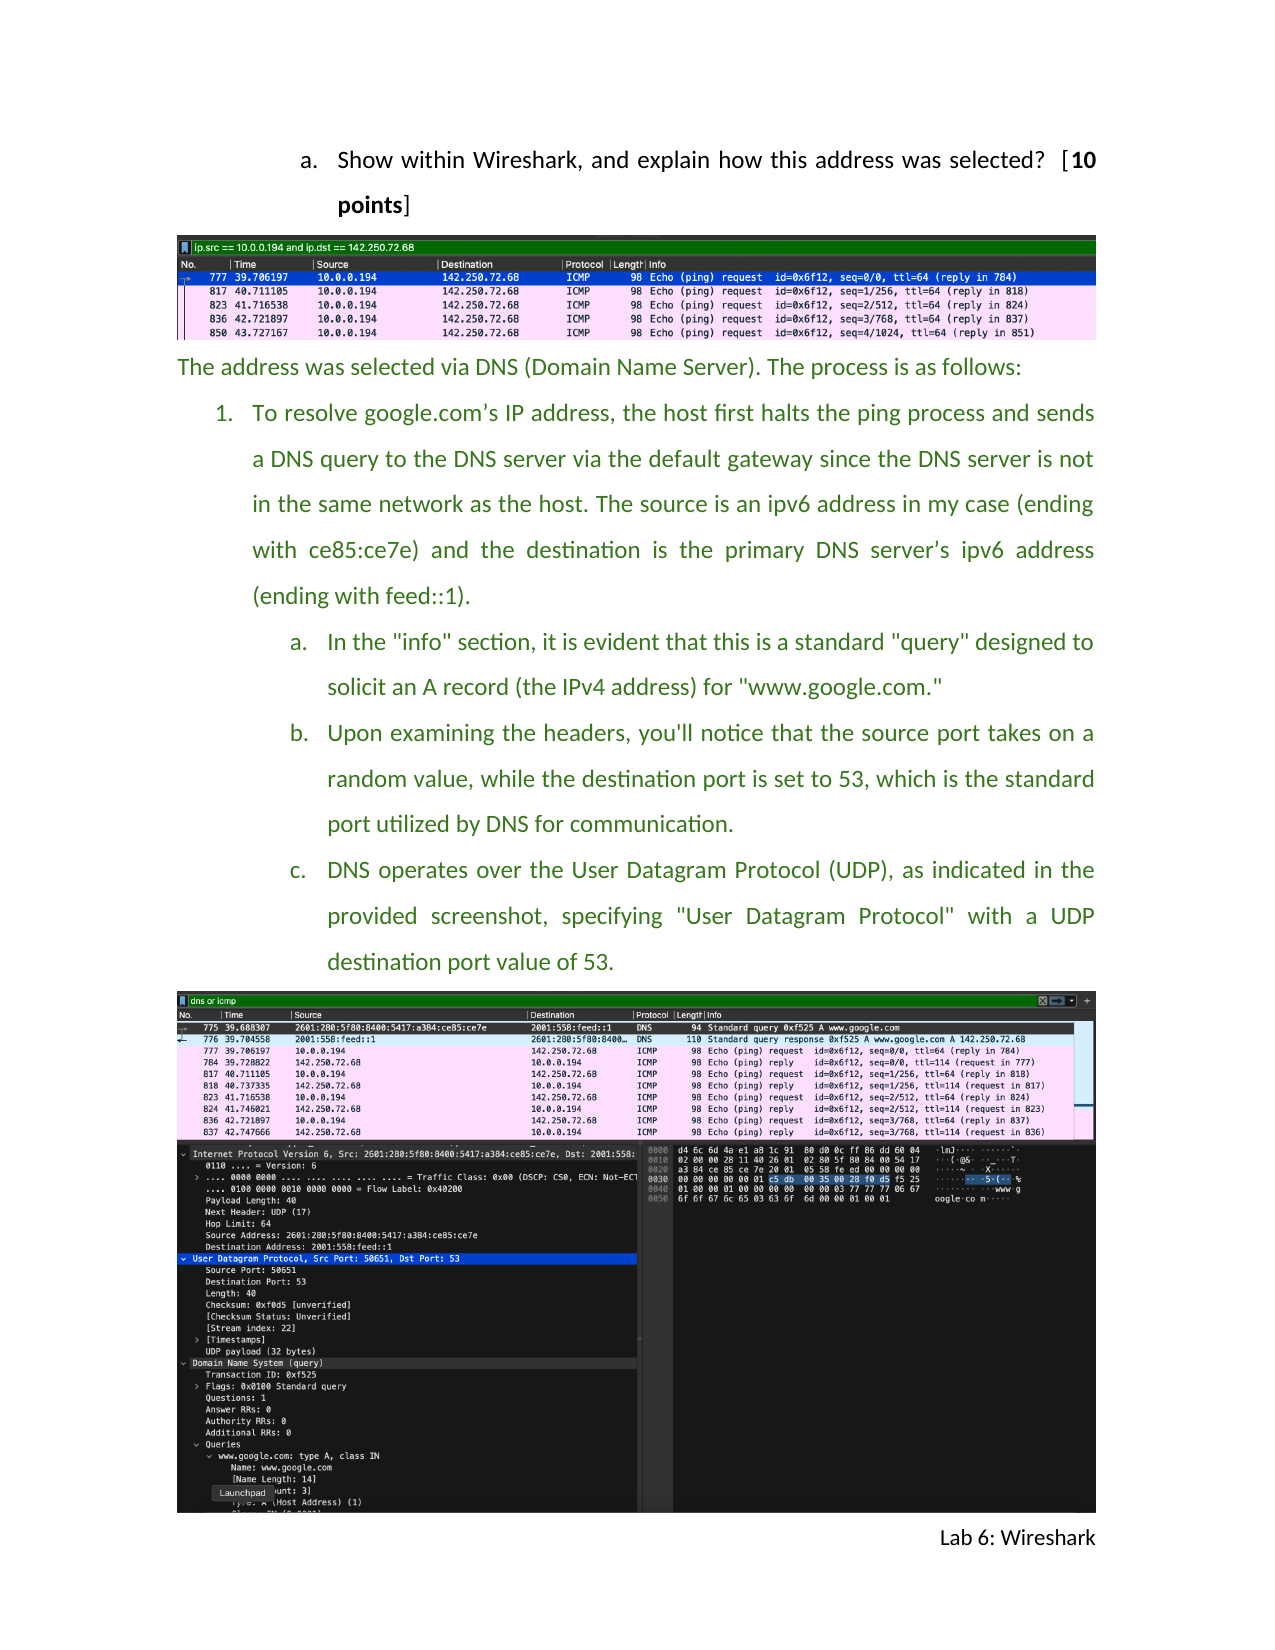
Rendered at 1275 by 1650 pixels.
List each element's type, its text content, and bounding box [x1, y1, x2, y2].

list DNS operates over the User Datagram Protocol (UDP), as indicated in the provided screenshot, specifying "User Datagram Protocol" with a UDP destination port value of 53. [289, 854, 1096, 976]
list Show within Wireshark, and explain how this address was selected? [10 points] [300, 144, 1096, 220]
picture [177, 235, 1096, 340]
picture [177, 991, 1096, 1513]
list Upon examining the headers, you'll notice that the source port takes on a random value, while the destination port is set to 53, which is the standard port utilized by DNS for communication. [289, 717, 1096, 839]
text The address was selected via DNS (Domain Name Server). The process is as follows: [177, 351, 1096, 382]
list To resolve google.com’s IP address, the host first halts the ping process and sends a DNS query to the DNS server via the default gateway since the DNS server is not in the same network as the host. The source is an ipv6 address in my case (ending with ce85:ce7e) and the destination is the primary DNS server’s ipv6 address (ending with feed::1). [214, 397, 1096, 611]
list In the "info" section, it is evident that this is a standard "query" designed to solicit an A record (the IPv4 address) for "www.google.com." [289, 626, 1096, 702]
